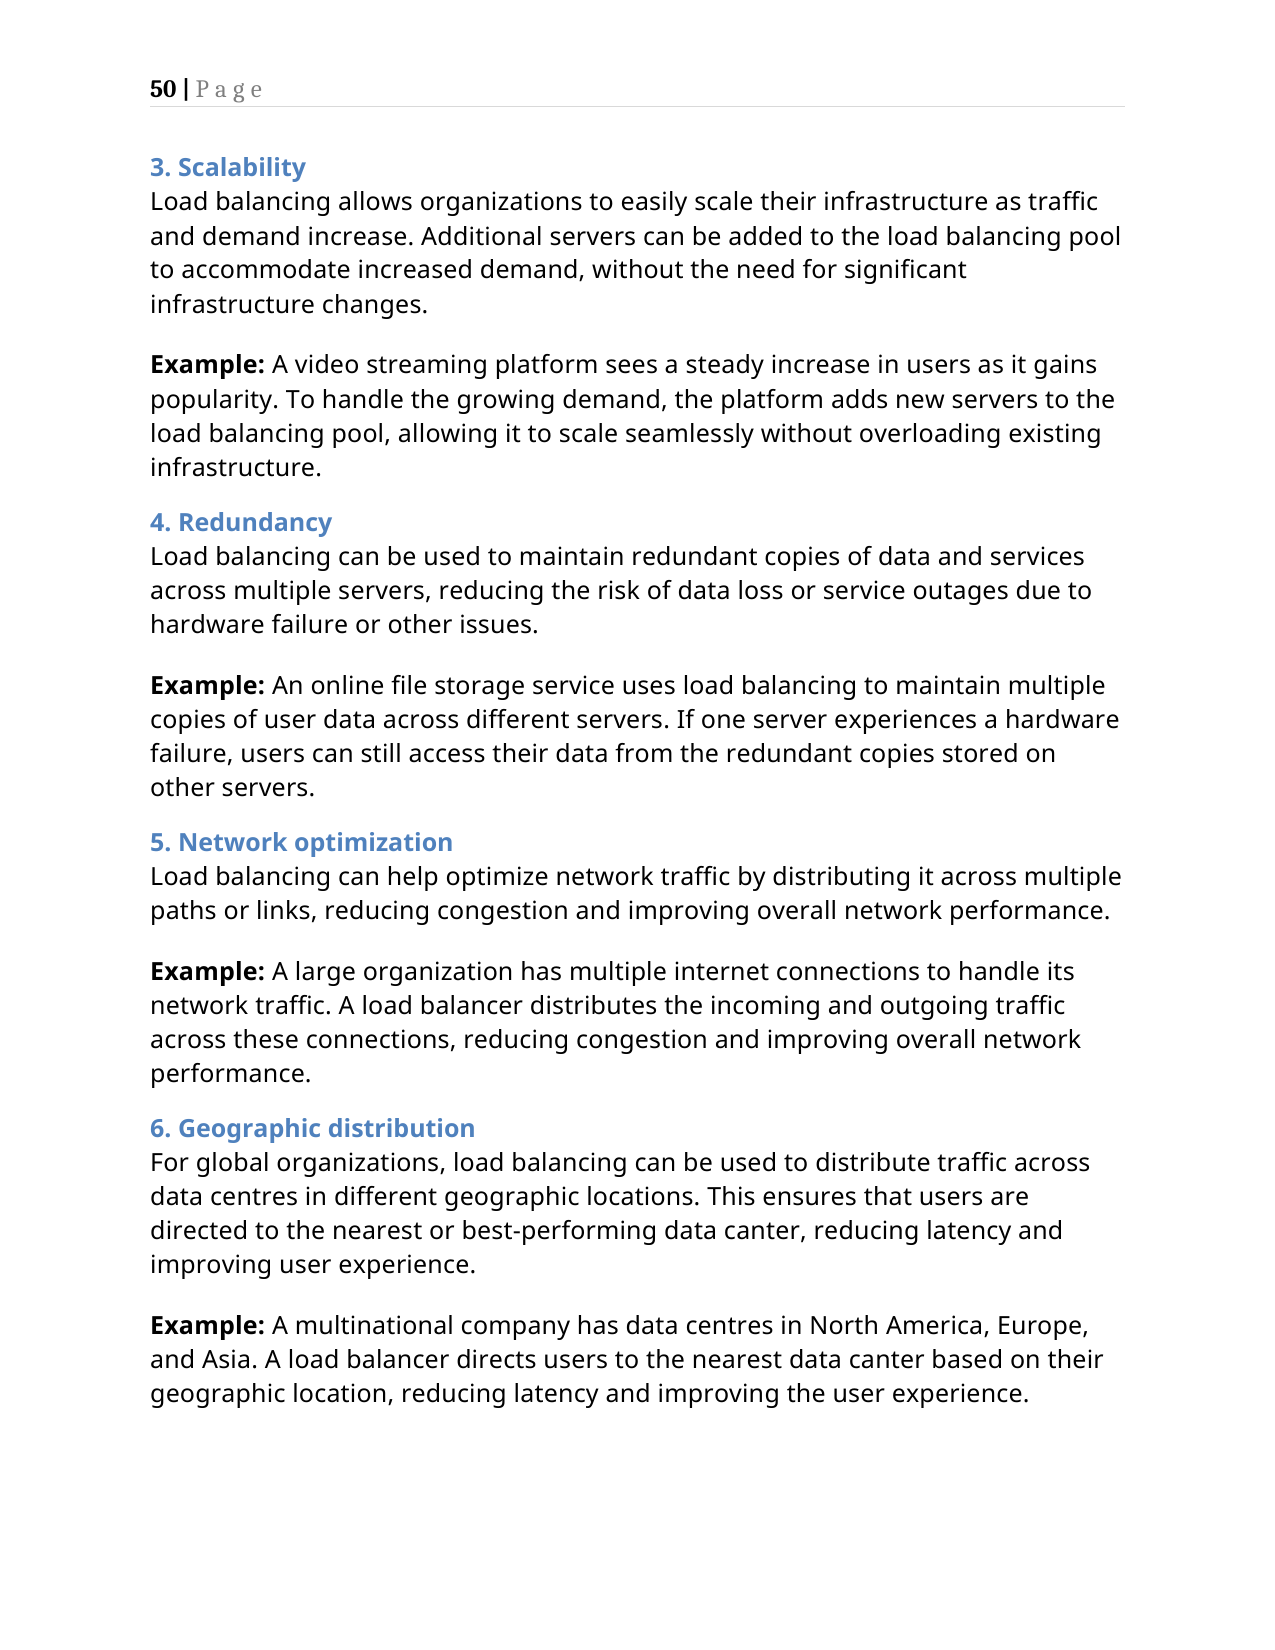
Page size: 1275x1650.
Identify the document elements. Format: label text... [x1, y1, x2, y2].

text Load balancing allows organizations to easily scale their infrastructure as traffic and demand increase. Additional servers can be added to the load balancing pool to accommodate increased demand, without the need for significant infrastructure changes. [150, 184, 1125, 320]
subtitle 3. Scalability [150, 150, 1125, 184]
text Load balancing can help optimize network traffic by distributing it across multiple paths or links, reducing congestion and improving overall network performance. [150, 858, 1125, 927]
subtitle 6. Geographic distribution [150, 1111, 1125, 1145]
text Example: A large organization has multiple internet connections to handle its network traffic. A load balancer distributes the incoming and outgoing traffic across these connections, reducing congestion and improving overall network performance. [150, 953, 1125, 1090]
text Load balancing can be used to maintain redundant copies of data and services across multiple servers, reducing the risk of data loss or service outages due to hardware failure or other issues. [150, 538, 1125, 641]
subtitle 5. Network optimization [150, 824, 1125, 858]
text Example: A video streaming platform sees a steady increase in users as it gains popularity. To handle the growing demand, the platform adds new servers to the load balancing pool, allowing it to scale seamlessly without overloading existing infrastructure. [150, 347, 1125, 483]
text Example: A multinational company has data centres in North America, Europe, and Asia. A load balancer directs users to the nearest data canter based on their geographic location, reducing latency and improving the user experience. [150, 1308, 1125, 1410]
text For global organizations, load balancing can be used to distribute traffic across data centres in different geographic locations. This ensures that users are directed to the nearest or best-performing data canter, reducing latency and improving user experience. [150, 1145, 1125, 1281]
subtitle 4. Redundancy [150, 504, 1125, 538]
text Example: An online file storage service uses load balancing to maintain multiple copies of user data across different servers. If one server experiences a hardware failure, users can still access their data from the redundant copies stored on other servers. [150, 667, 1125, 804]
